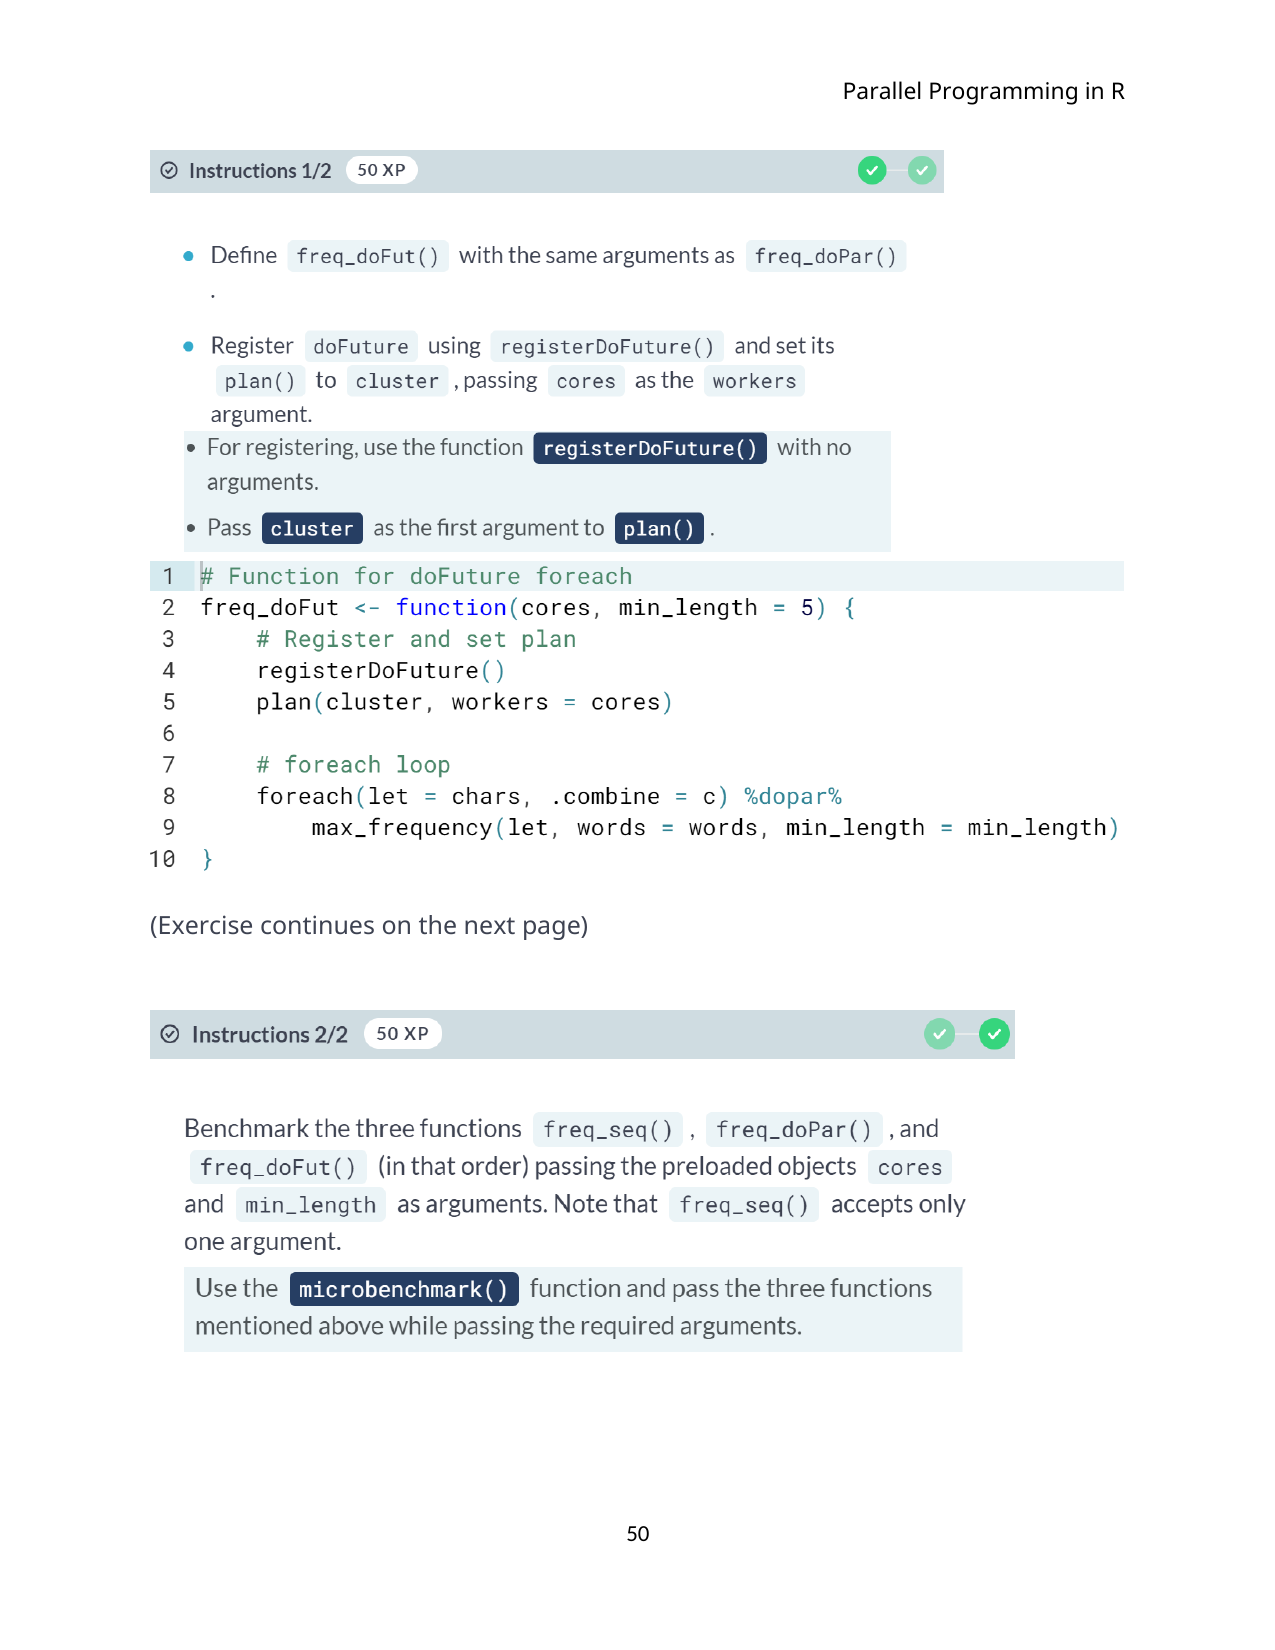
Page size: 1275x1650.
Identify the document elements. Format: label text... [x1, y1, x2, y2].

subtitle (Exercise continues on the next page) [150, 908, 1125, 942]
picture [150, 150, 1124, 880]
picture [150, 1010, 1015, 1360]
